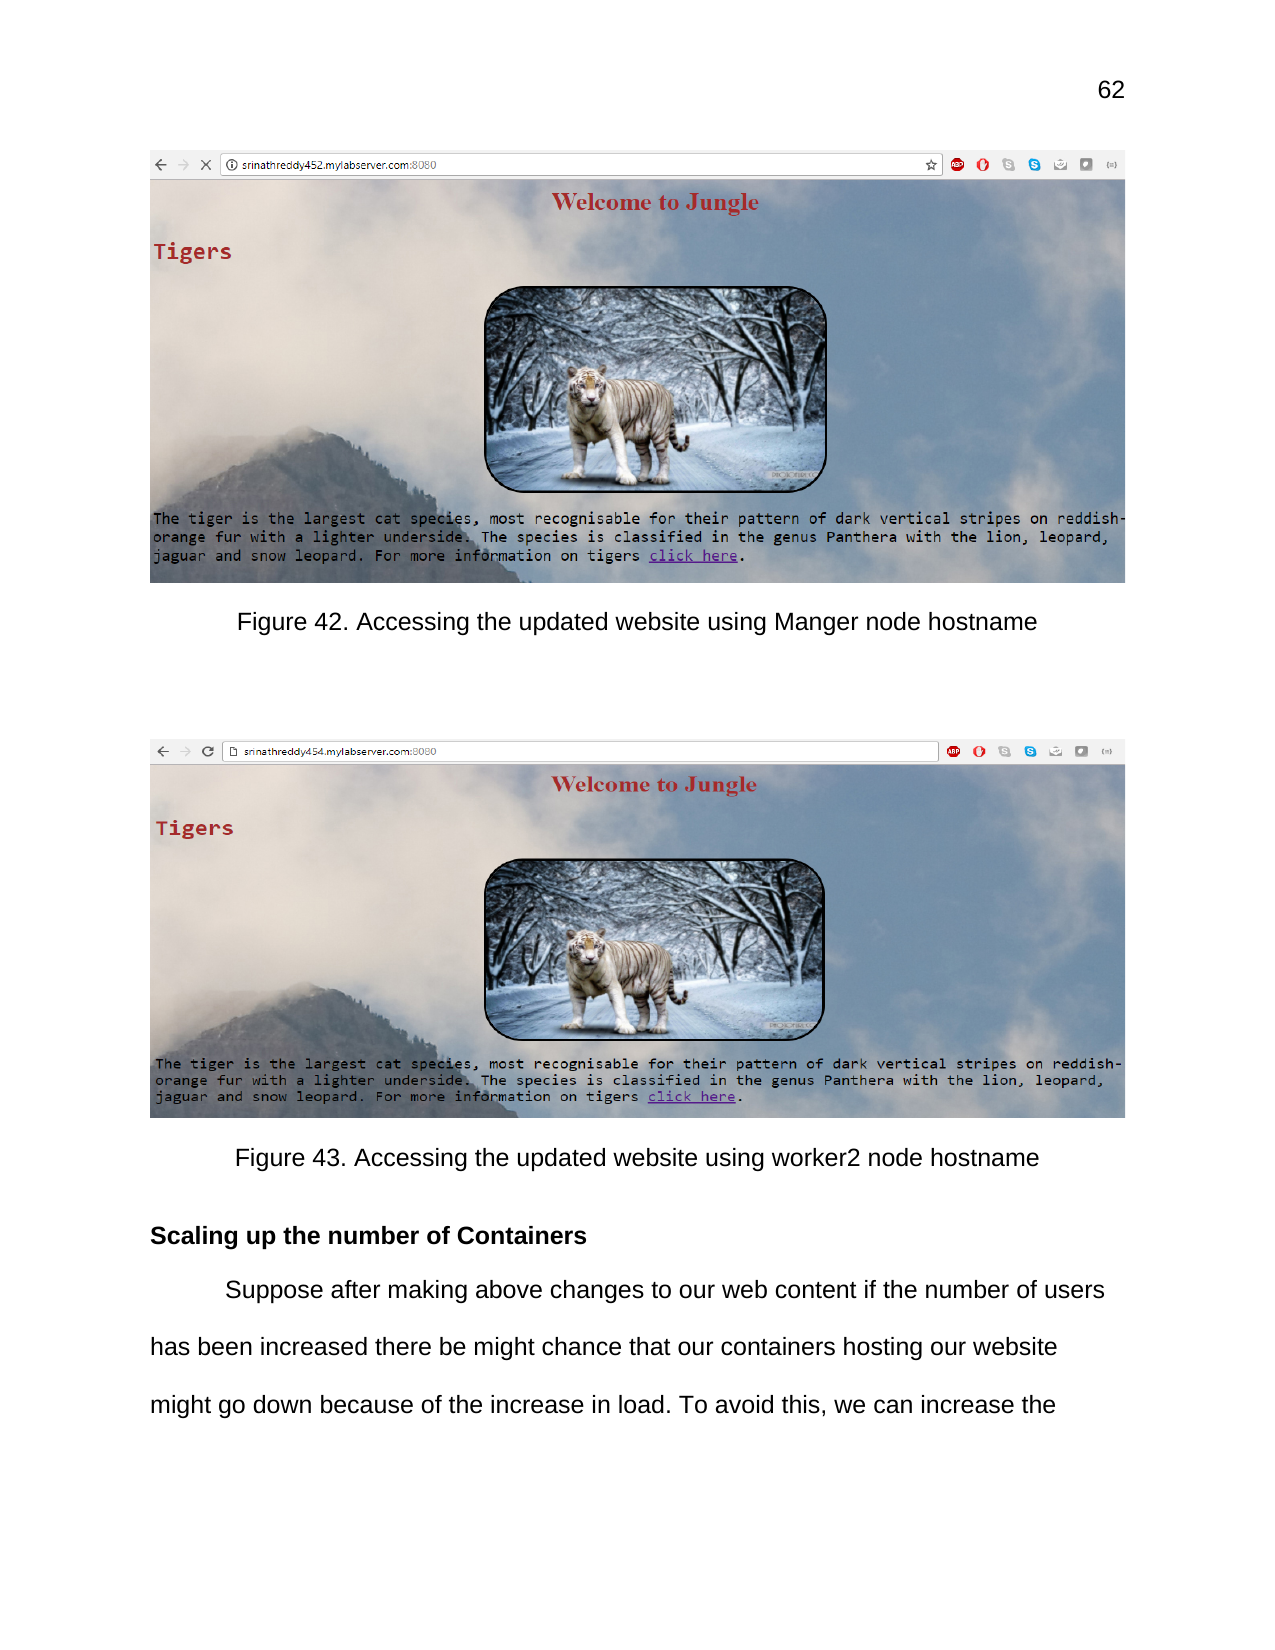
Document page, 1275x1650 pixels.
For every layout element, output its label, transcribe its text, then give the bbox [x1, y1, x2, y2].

text Scaling up the number of Containers [150, 1221, 1125, 1250]
text Figure 42. Accessing the updated website using Manger node hostname [150, 607, 1125, 636]
picture [150, 150, 1125, 583]
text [150, 1275, 1125, 1419]
text Figure 43. Accessing the updated website using worker2 node hostname [150, 1143, 1125, 1171]
picture [150, 739, 1125, 1118]
